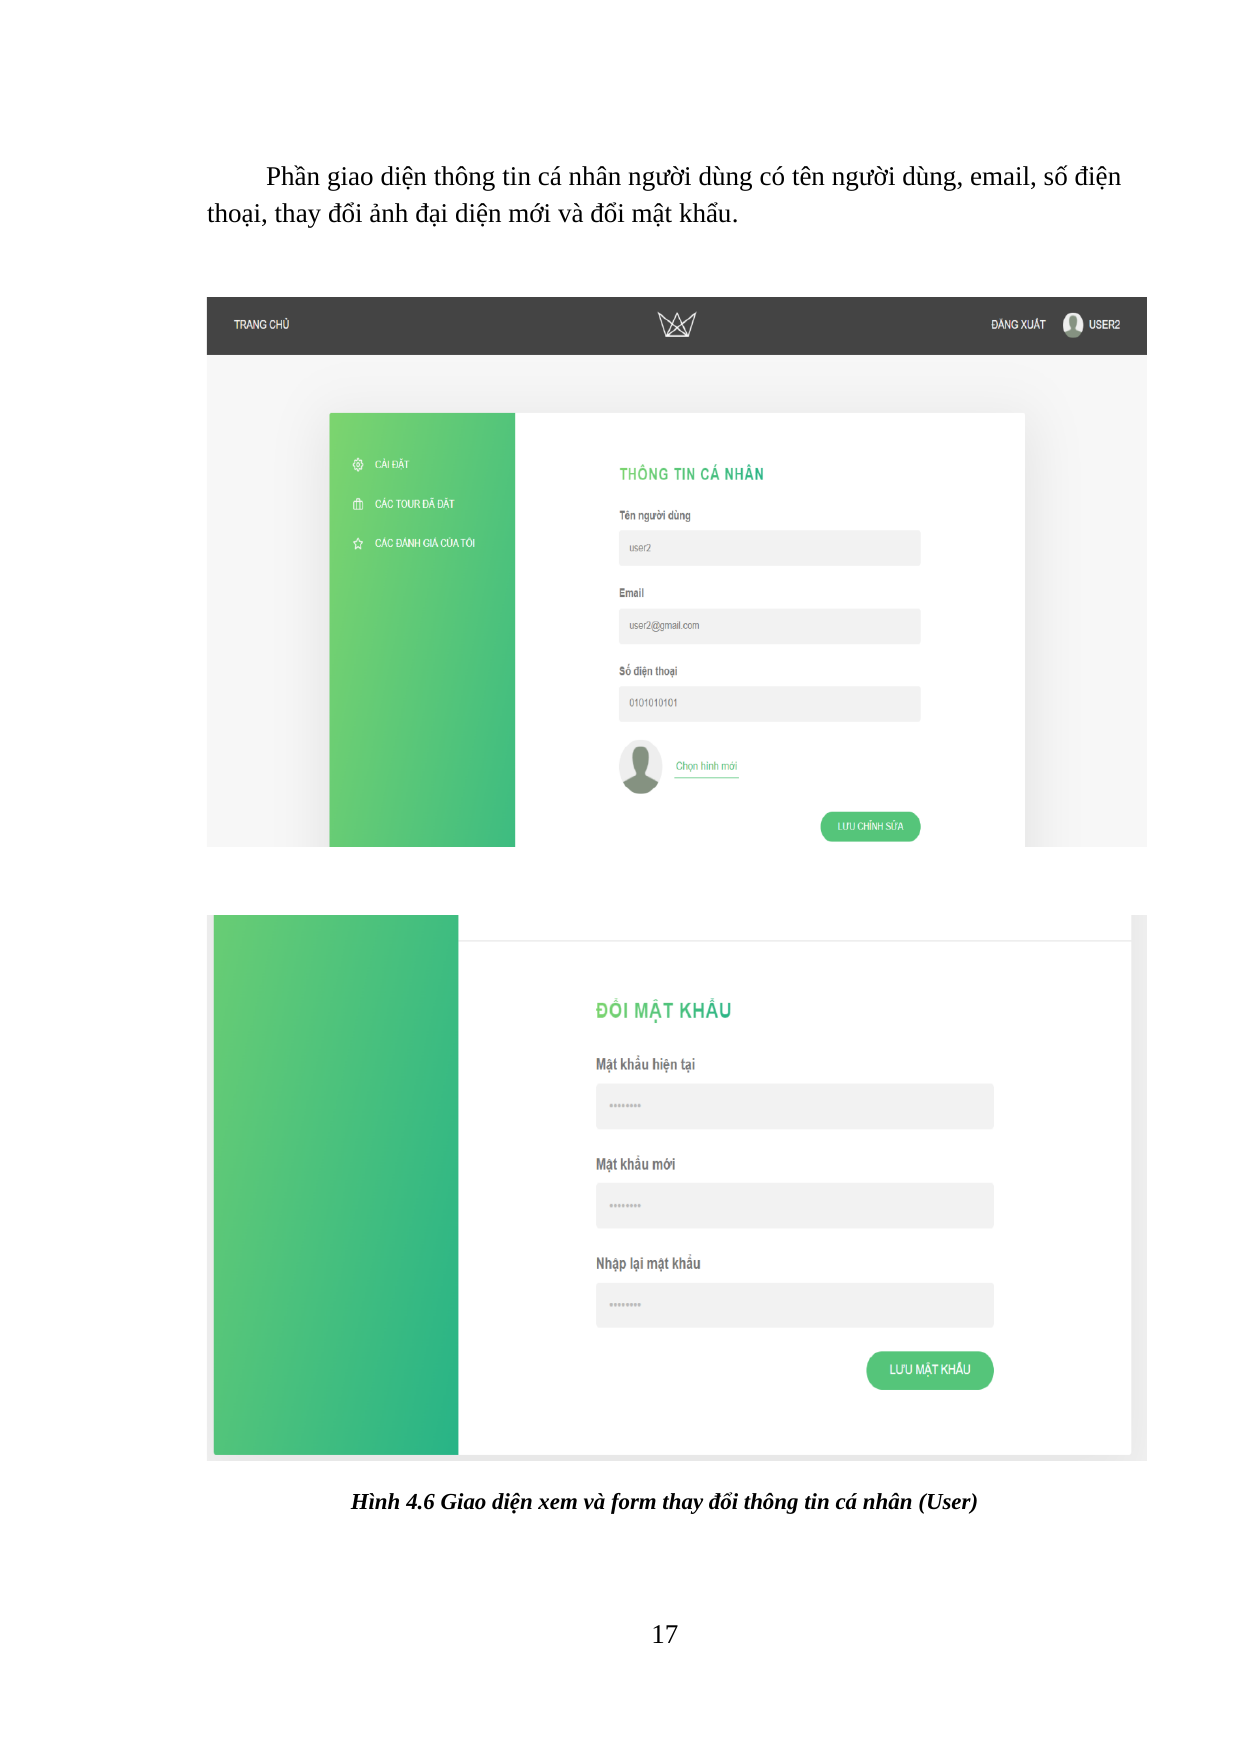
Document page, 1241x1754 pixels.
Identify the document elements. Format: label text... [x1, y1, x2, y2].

text Phần giao diện thông tin cá nhân người dùng có tên người dùng, email, số điện thoại, thay đổi ảnh đại diện mới và đổi mật khẩu. [207, 160, 1122, 229]
picture [206, 297, 1147, 847]
picture [206, 915, 1147, 1461]
